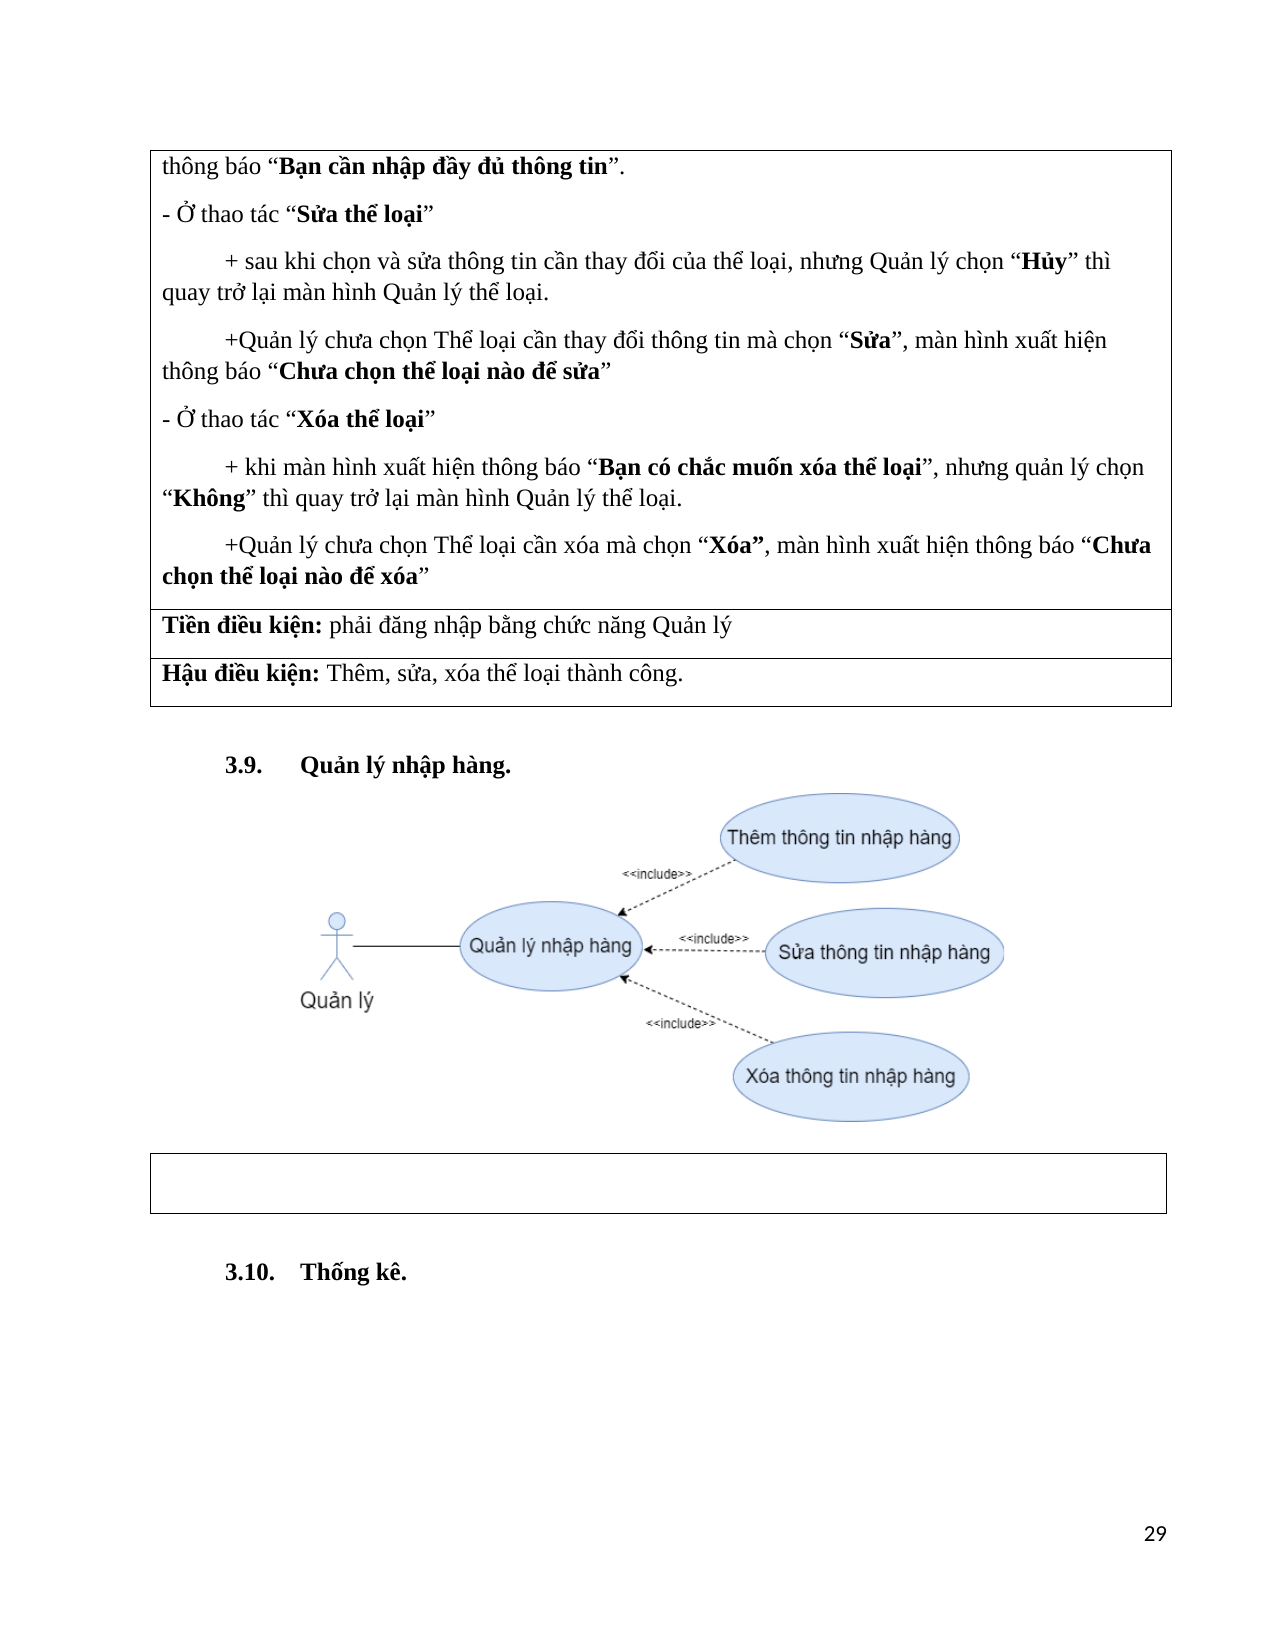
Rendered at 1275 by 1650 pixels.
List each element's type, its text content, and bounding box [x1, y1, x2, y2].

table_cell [151, 151, 1171, 609]
table_cell Hậu điều kiện: Thêm, sửa, xóa thể loại thành công. [151, 659, 1171, 706]
table_cell Tiền điều kiện: phải đăng nhập bằng chức năng Quản lý [151, 610, 1171, 657]
list Quản lý nhập hàng. [225, 750, 1167, 779]
list Thống kê. [225, 1257, 1167, 1286]
table_header [151, 1154, 1166, 1213]
picture [300, 793, 1005, 1122]
